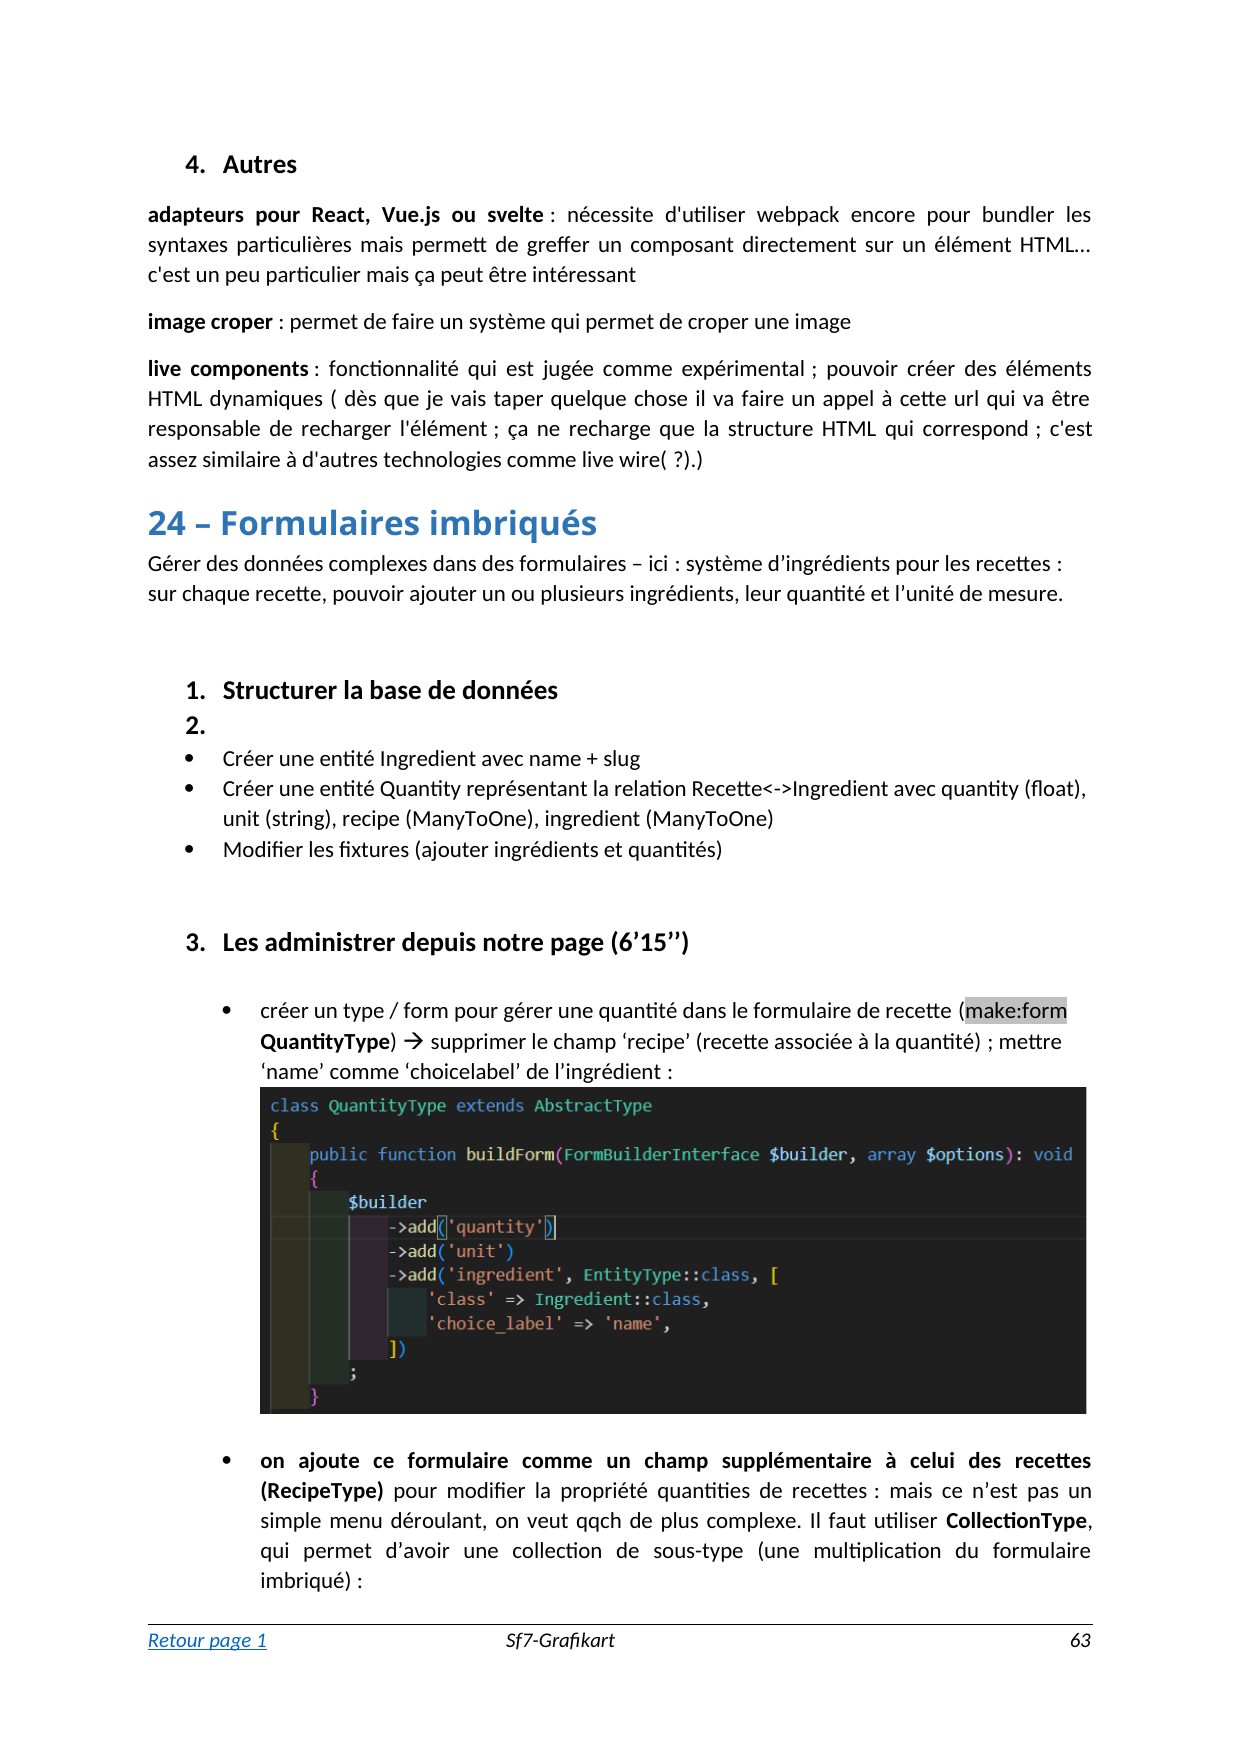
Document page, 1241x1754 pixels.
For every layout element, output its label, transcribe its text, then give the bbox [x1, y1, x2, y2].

list Les administrer depuis notre page (6’15’’) [185, 925, 1093, 958]
list Autres [185, 148, 1093, 181]
list on ajoute ce formulaire comme un champ supplémentaire à celui des recettes (RecipeType) pour modifier la propriété quantities de recettes : mais ce n’est pas un simple menu déroulant, on veut qqch de plus complexe. Il faut utiliser CollectionType, qui permet d’avoir une collection de sous-type (une multiplication du formulaire imbriqué) : [223, 1446, 1093, 1595]
list Structurer la base de données [185, 673, 1093, 706]
text live components : fonctionnalité qui est jugée comme expérimental ; pouvoir créer des éléments HTML dynamiques ( dès que je vais taper quelque chose il va faire un appel à cette url qui va être responsable de recharger l'élément ; ça ne recharge que la structure HTML qui correspond ; c'est assez similaire à d'autres technologies comme live wire( ?).) [148, 354, 1093, 473]
list créer un type / form pour gérer une quantité dans le formulaire de recette (make:form QuantityType) supprimer le champ ‘recipe’ (recette associée à la quantité) ; mettre ‘name’ comme ‘choicelabel’ de l’ingrédient : [223, 997, 1093, 1085]
list Créer une entité Quantity représentant la relation Recette<->Ingredient avec quantity (float), unit (string), recipe (ManyToOne), ingredient (ManyToOne) [185, 774, 1093, 832]
text adapteurs pour React, Vue.js ou svelte : nécessite d'utiliser webpack encore pour bundler les syntaxes particulières mais permett de greffer un composant directement sur un élément HTML… c'est un peu particulier mais ça peut être intéressant [148, 200, 1093, 288]
subtitle 24 – Formulaires imbriqués [148, 500, 1093, 545]
list Modifier les fixtures (ajouter ingrédients et quantités) [185, 835, 1093, 863]
text Gérer des données complexes dans des formulaires – ici : système d’ingrédients pour les recettes : sur chaque recette, pouvoir ajouter un ou plusieurs ingrédients, leur quantité et l’unité de mesure. [148, 549, 1093, 607]
picture [260, 1087, 1087, 1414]
list Créer une entité Ingredient avec name + slug [185, 744, 1093, 772]
text image croper : permet de faire un système qui permet de croper une image [148, 307, 1093, 335]
